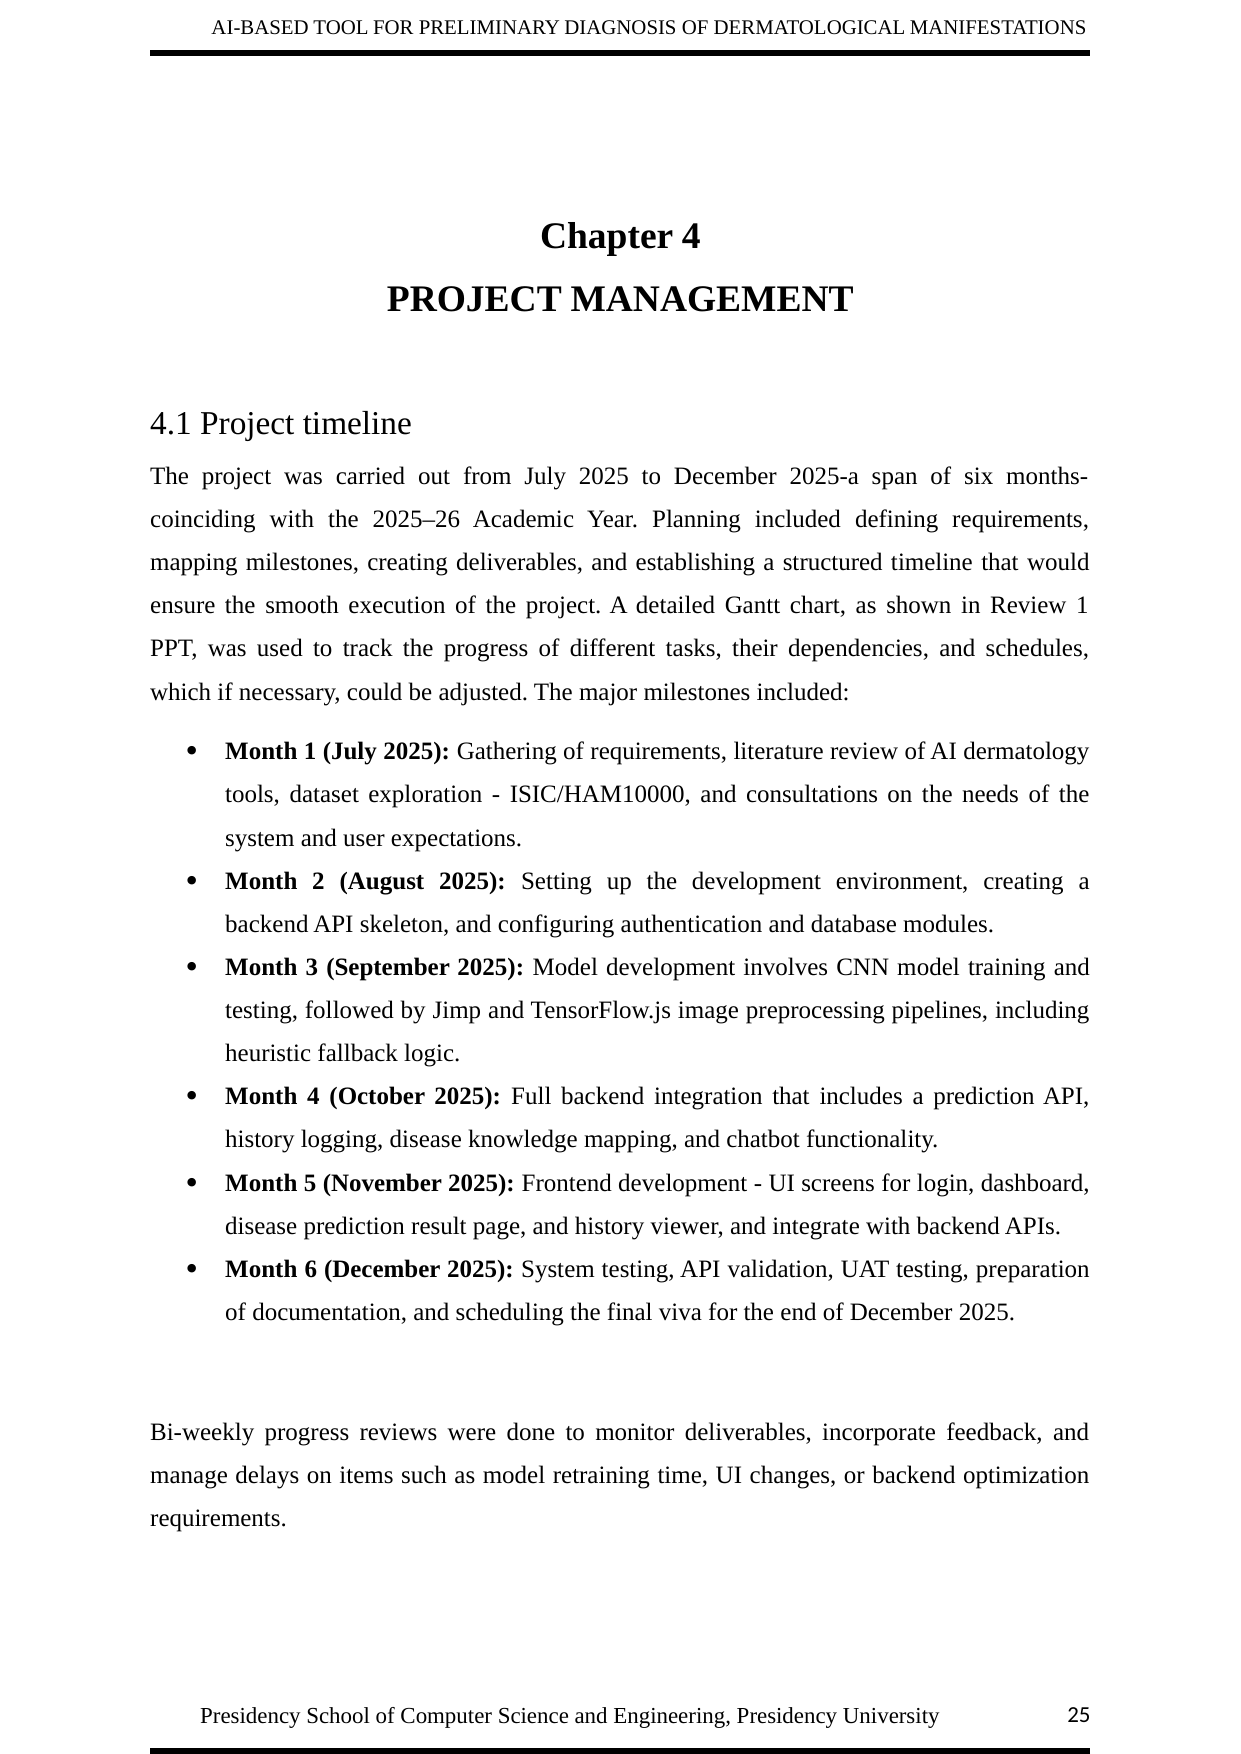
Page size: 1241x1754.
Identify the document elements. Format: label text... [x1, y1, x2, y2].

list Month 5 (November 2025): Frontend development - UI screens for login, dashboard, disease prediction result page, and history viewer, and integrate with backend APIs. [187, 1168, 1090, 1239]
text Bi-weekly progress reviews were done to monitor deliverables, incorporate feedback, and manage delays on items such as model retraining time, UI changes, or backend optimization requirements. [150, 1417, 1090, 1532]
list Month 2 (August 2025): Setting up the development environment, creating a backend API skeleton, and configuring authentication and database modules. [187, 866, 1090, 938]
list Month 4 (October 2025): Full backend integration that includes a prediction API, history logging, disease knowledge mapping, and chatbot functionality. [187, 1081, 1090, 1153]
text Chapter 4 [150, 213, 1090, 256]
list Month 1 (July 2025): Gathering of requirements, literature review of AI dermatology tools, dataset exploration - ISIC/HAM10000, and consultations on the needs of the system and user expectations. [187, 736, 1090, 851]
text 4.1 Project timeline [150, 403, 1090, 441]
text PROJECT MANAGEMENT [150, 276, 1090, 319]
list Month 6 (December 2025): System testing, API validation, UAT testing, preparation of documentation, and scheduling the final viva for the end of December 2025. [187, 1254, 1090, 1326]
list Month 3 (September 2025): Model development involves CNN model training and testing, followed by Jimp and TensorFlow.js image preprocessing pipelines, including heuristic fallback logic. [187, 952, 1090, 1067]
text The project was carried out from July 2025 to December 2025-a span of six months-coinciding with the 2025–26 Academic Year. Planning included defining requirements, mapping milestones, creating deliverables, and establishing a structured timeline that would ensure the smooth execution of the project. A detailed Gantt chart, as shown in Review 1 PPT, was used to track the progress of different tasks, their dependencies, and schedules, which if necessary, could be adjusted. The major milestones included: [150, 461, 1090, 705]
